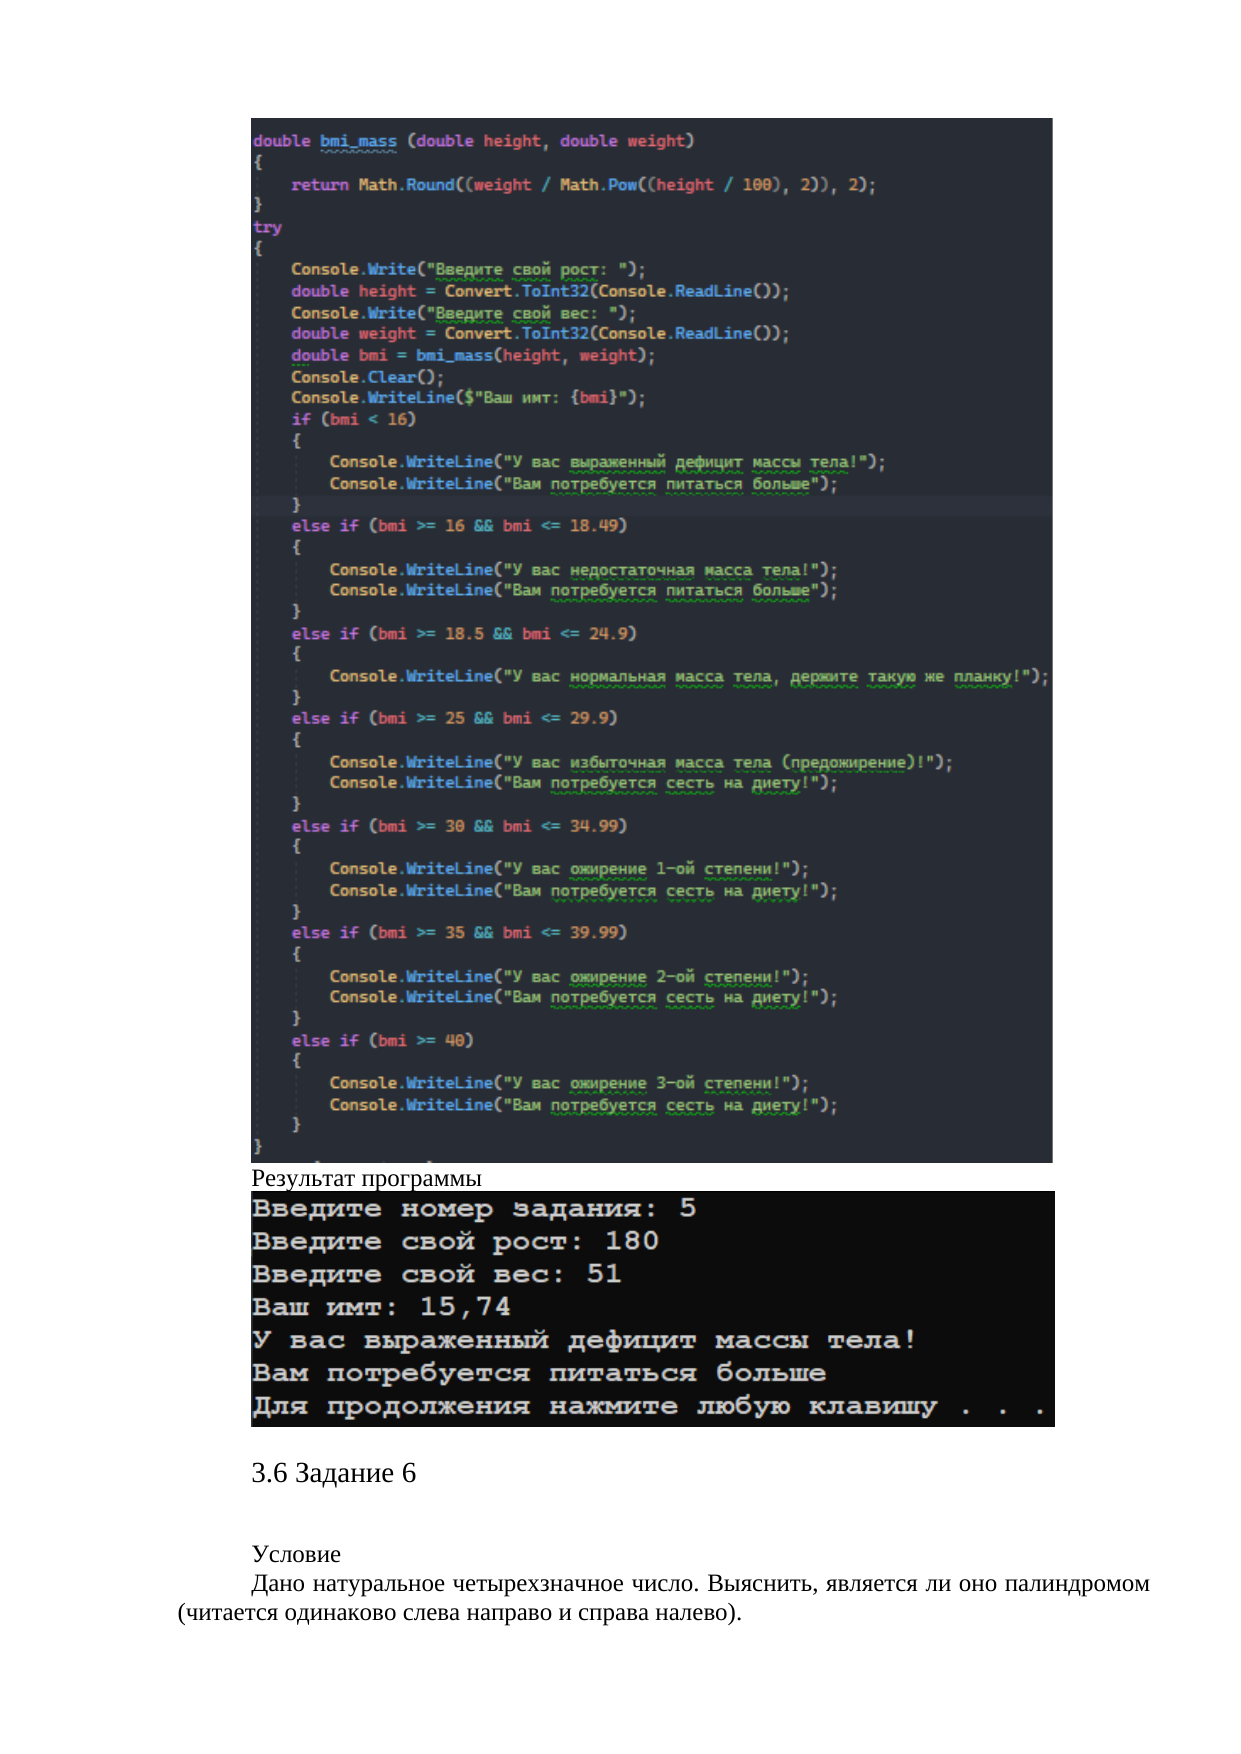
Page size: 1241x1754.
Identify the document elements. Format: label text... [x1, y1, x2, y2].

picture [251, 1191, 1055, 1427]
picture [251, 118, 1053, 1163]
text Дано натуральное четырехзначное число. Выяснить, является ли оно палиндромом (читается одинаково слева направо и справа налево). [177, 1568, 1152, 1625]
text Условие [251, 1539, 1152, 1568]
text Результат программы [251, 1163, 1152, 1192]
subtitle Задание 6 [177, 1456, 1152, 1489]
